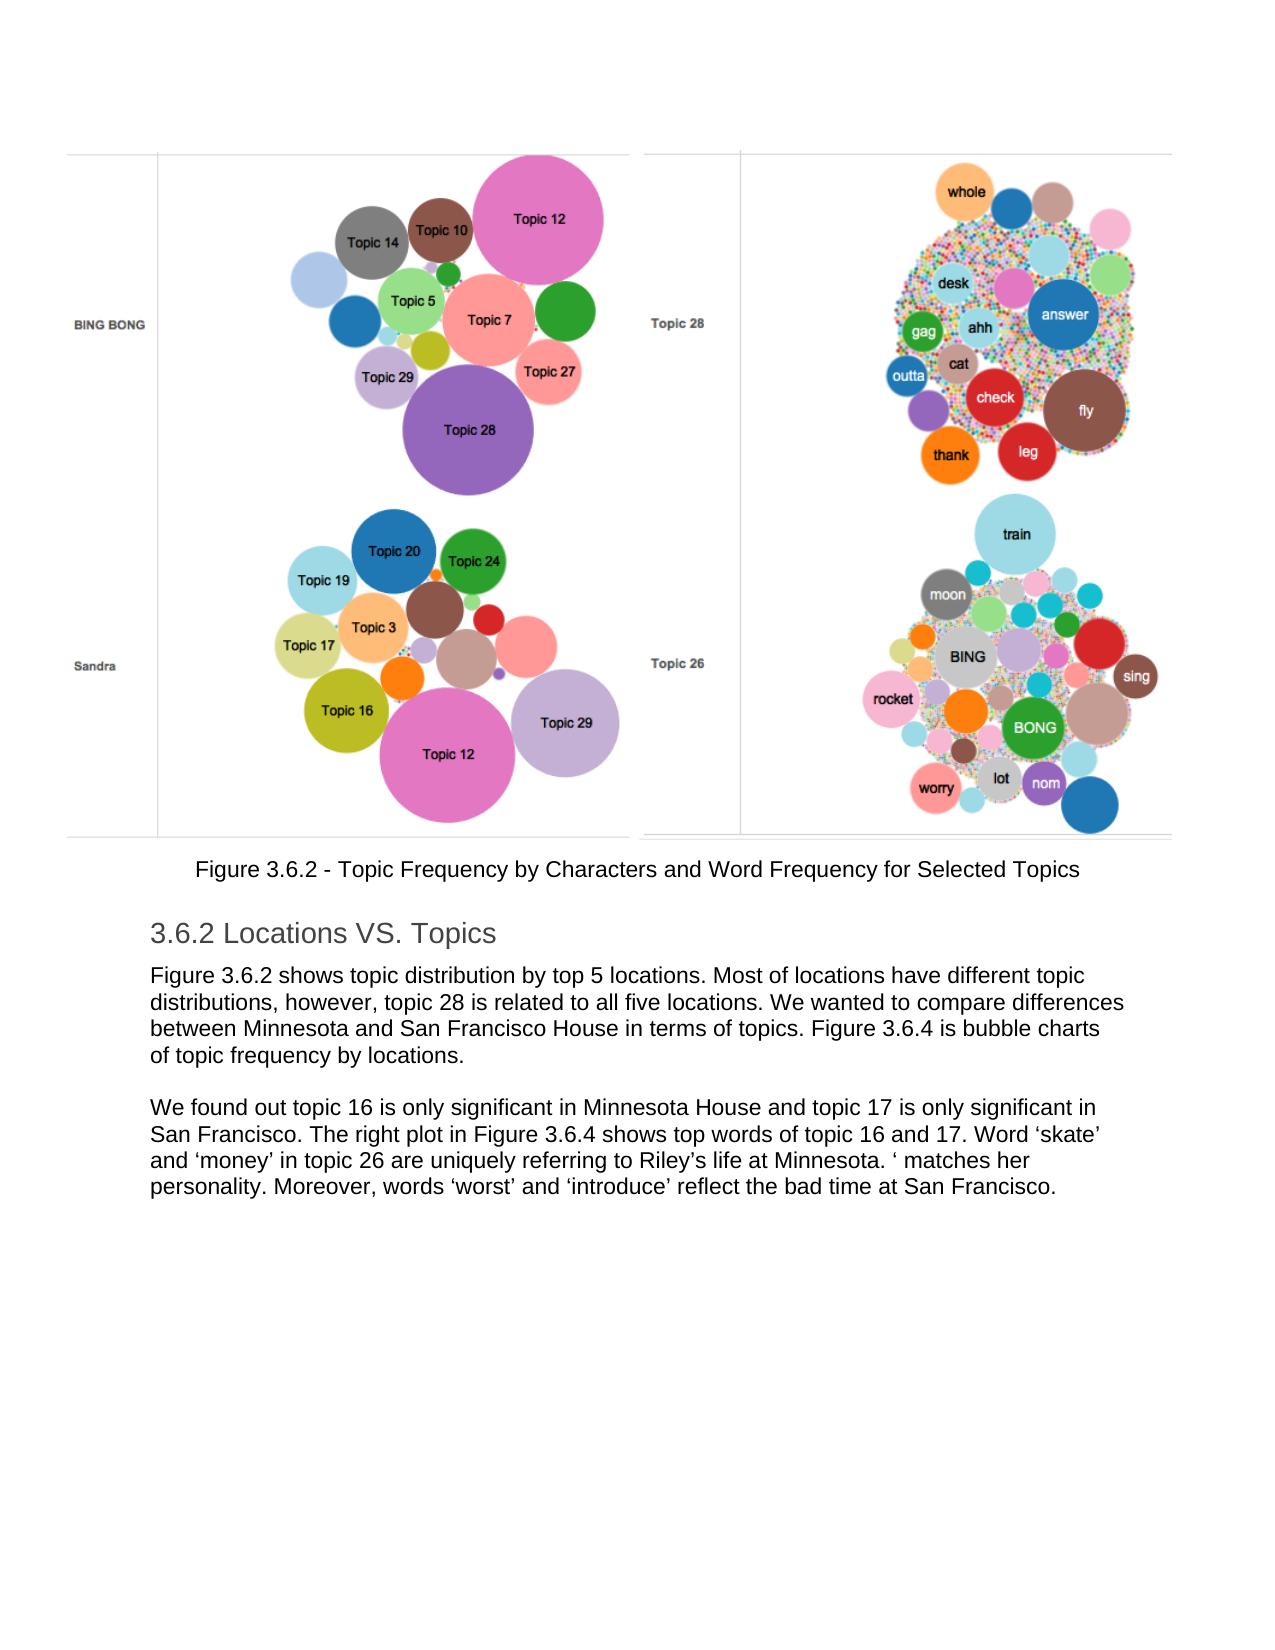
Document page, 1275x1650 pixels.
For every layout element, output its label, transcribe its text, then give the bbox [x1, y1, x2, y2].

text Figure 3.6.2 - Topic Frequency by Characters and Word Frequency for Selected Topics [150, 856, 1125, 882]
picture [65, 152, 629, 840]
text We found out topic 16 is only significant in Minnesota House and topic 17 is only significant in San Francisco. The right plot in Figure 3.6.4 shows top words of topic 16 and 17. Word ‘skate’ and ‘money’ in topic 26 are uniquely referring to Riley’s life at Minnesota. ‘ matches her personality. Moreover, words ‘worst’ and ‘introduce’ reflect the bad time at San Francisco. [150, 1094, 1125, 1200]
subtitle 3.6.2 Locations VS. Topics [150, 916, 1125, 949]
picture [639, 150, 1172, 840]
text Figure 3.6.2 shows topic distribution by top 5 locations. Most of locations have different topic distributions, however, topic 28 is related to all five locations. We wanted to compare differences between Minnesota and San Francisco House in terms of topics. Figure 3.6.4 is bubble charts of topic frequency by locations. [150, 962, 1125, 1068]
